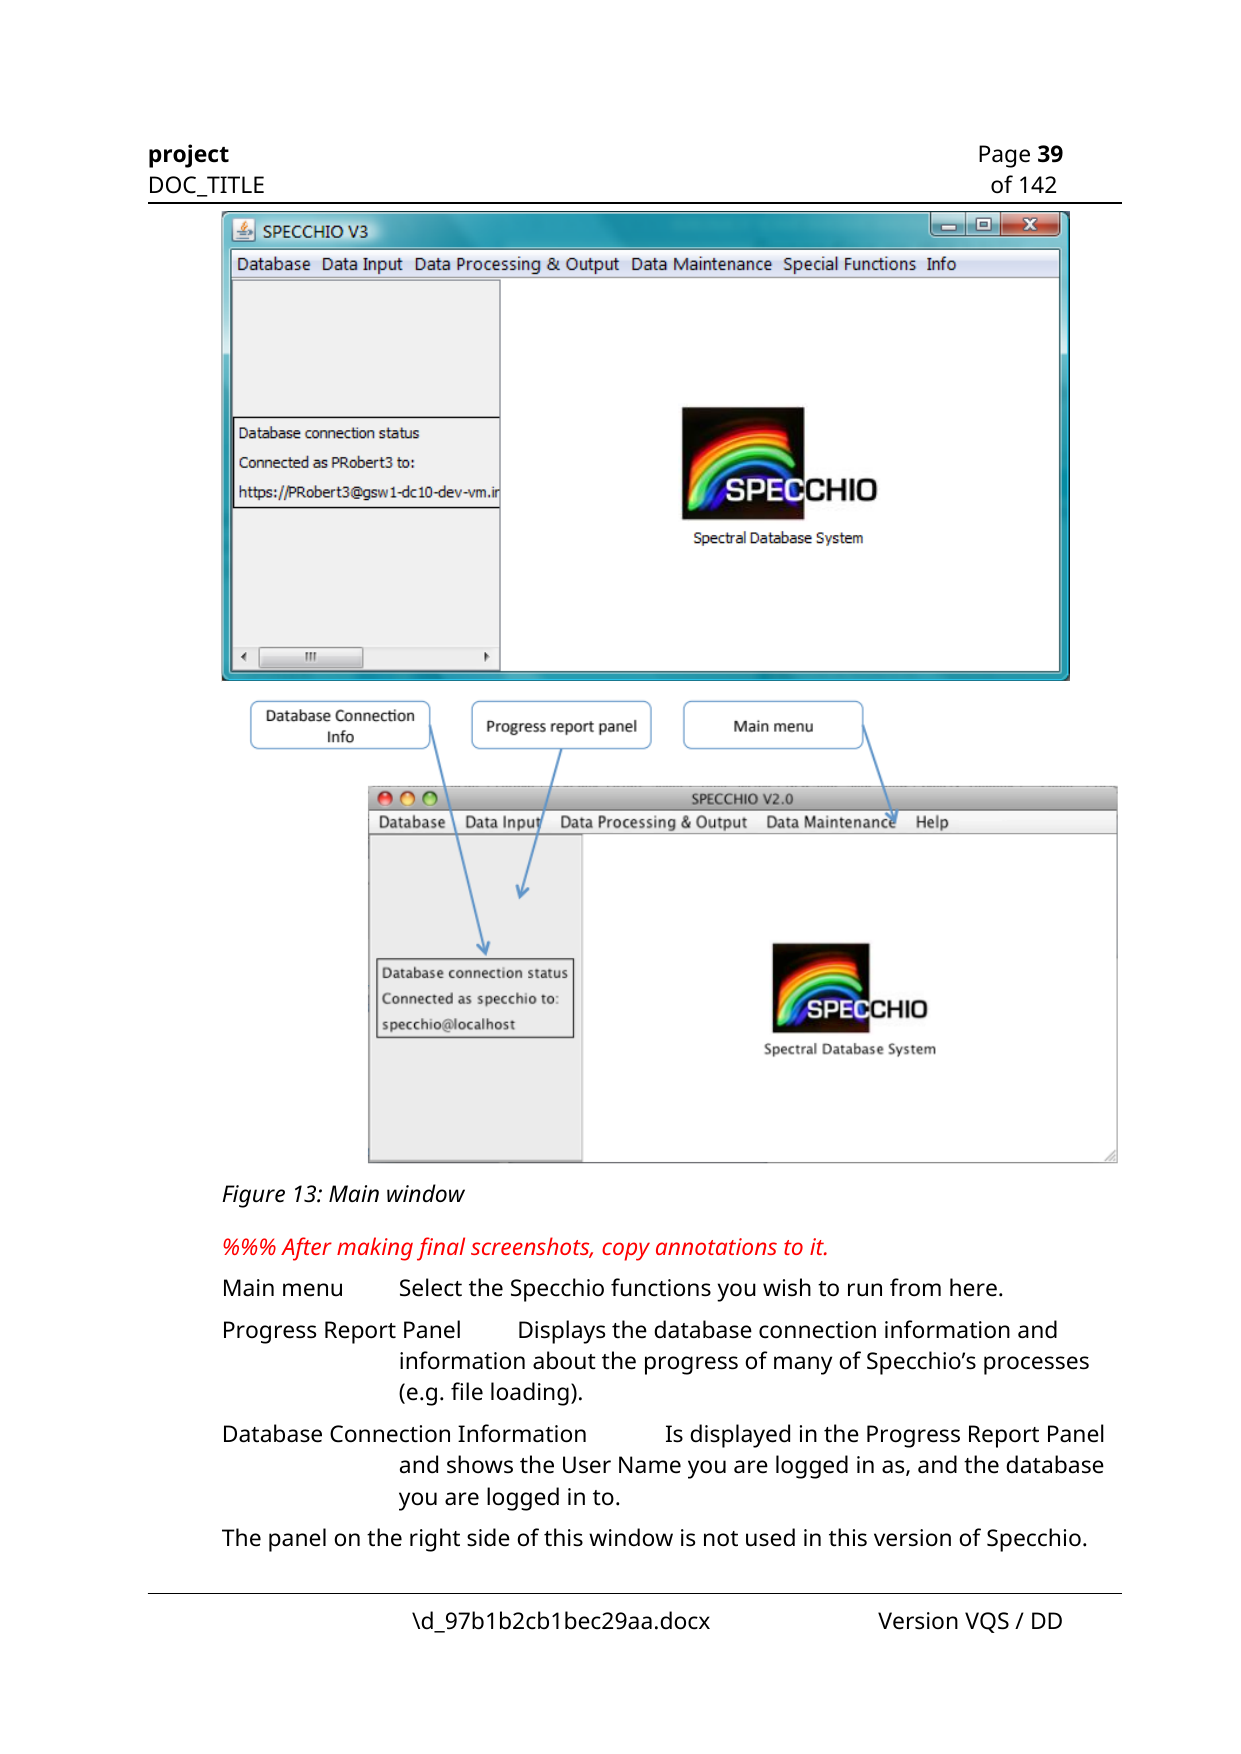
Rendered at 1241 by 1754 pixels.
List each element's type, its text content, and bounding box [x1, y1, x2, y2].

text The panel on the right side of this window is not used in this version of Specchio. [222, 1522, 1122, 1553]
text Main menu Select the Specchio functions you wish to run from here. [222, 1272, 1122, 1303]
text Progress Report Panel Displays the database connection information and information about the progress of many of Specchio’s processes (e.g. file loading). [222, 1314, 1122, 1407]
text Database Connection Information Is displayed in the Progress Report Panel and shows the User Name you are logged in as, and the database you are logged in to. [222, 1418, 1122, 1512]
text %%% After making final screenshots, copy annotations to it. [222, 1230, 1122, 1262]
picture [221, 211, 1070, 681]
